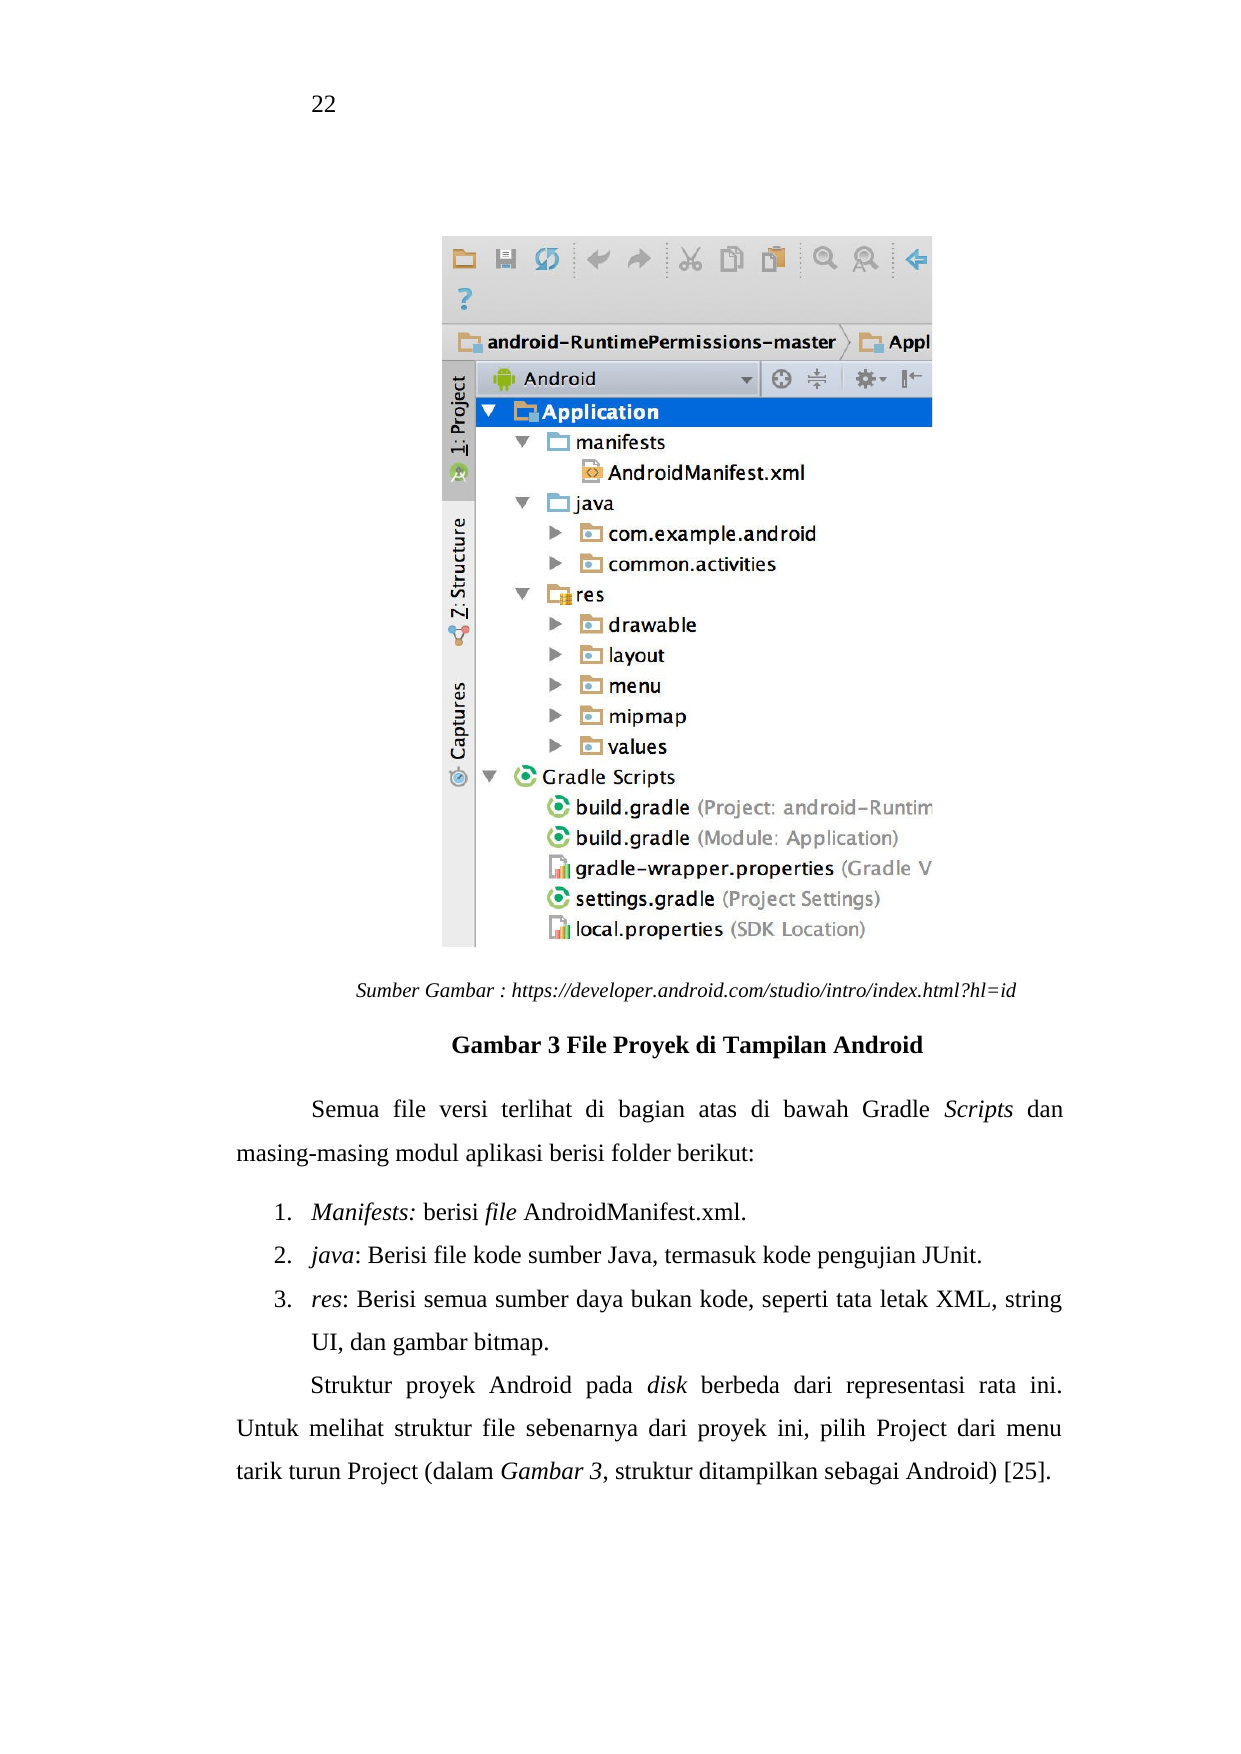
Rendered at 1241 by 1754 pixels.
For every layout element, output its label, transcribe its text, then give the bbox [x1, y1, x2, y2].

text Sumber Gambar : https://developer.android.com/studio/intro/index.html?hl=id [236, 978, 1063, 1002]
picture [441, 236, 933, 947]
list Manifests: berisi file AndroidManifest.xml. [274, 1197, 1063, 1226]
list res: Berisi semua sumber daya bukan kode, seperti tata letak XML, string UI, dan gambar bitmap. [274, 1284, 1063, 1356]
text Struktur proyek Android pada disk berbeda dari representasi rata ini. Untuk melihat struktur file sebenarnya dari proyek ini, pilih Project dari menu tarik turun Project (dalam Gambar 3, struktur ditampilkan sebagai Android). [236, 1370, 1063, 1485]
text Semua file versi terlihat di bagian atas di bawah Gradle Scripts dan masing-masing modul aplikasi berisi folder berikut: [236, 1094, 1063, 1166]
list java: Berisi file kode sumber Java, termasuk kode pengujian JUnit. [274, 1241, 1063, 1269]
